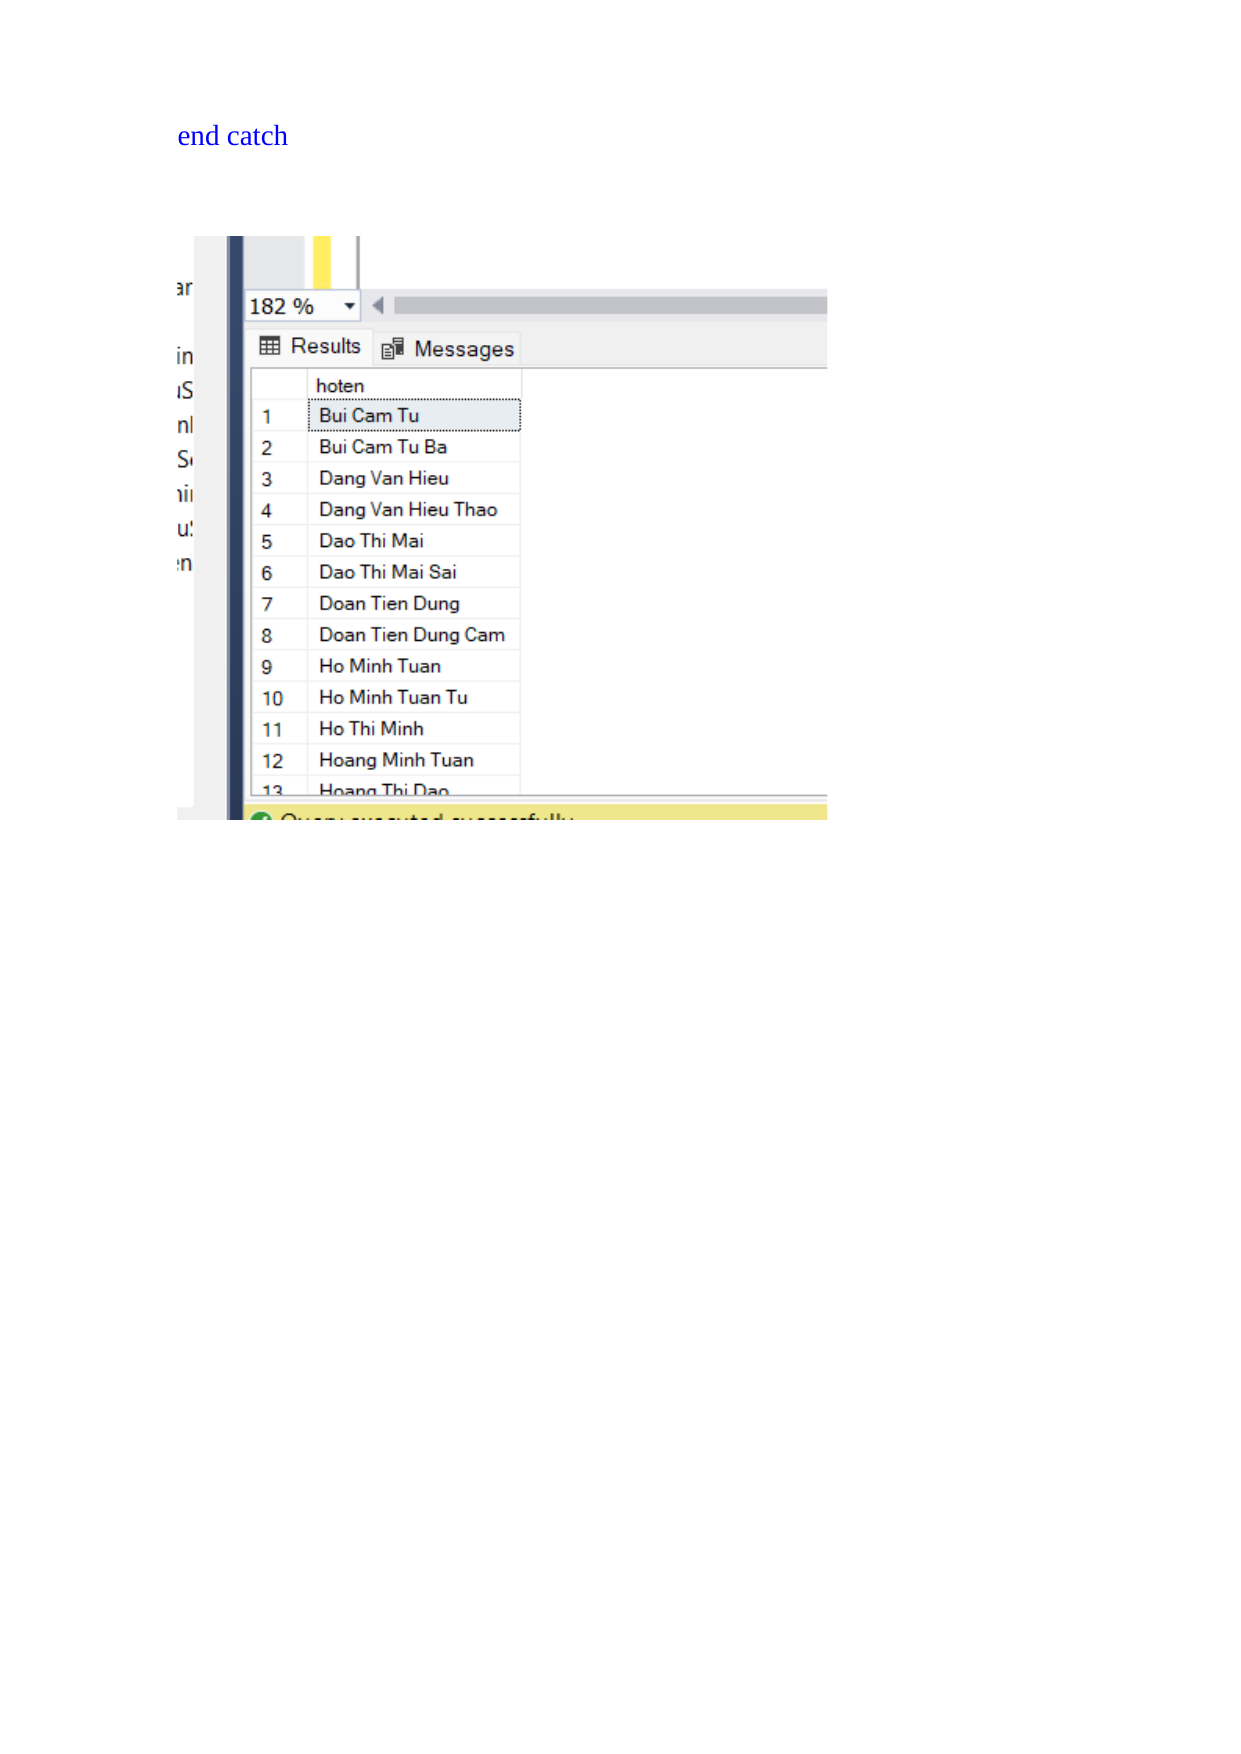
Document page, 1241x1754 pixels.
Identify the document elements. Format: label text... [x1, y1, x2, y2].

picture [177, 236, 828, 820]
text end catch [177, 118, 1122, 152]
